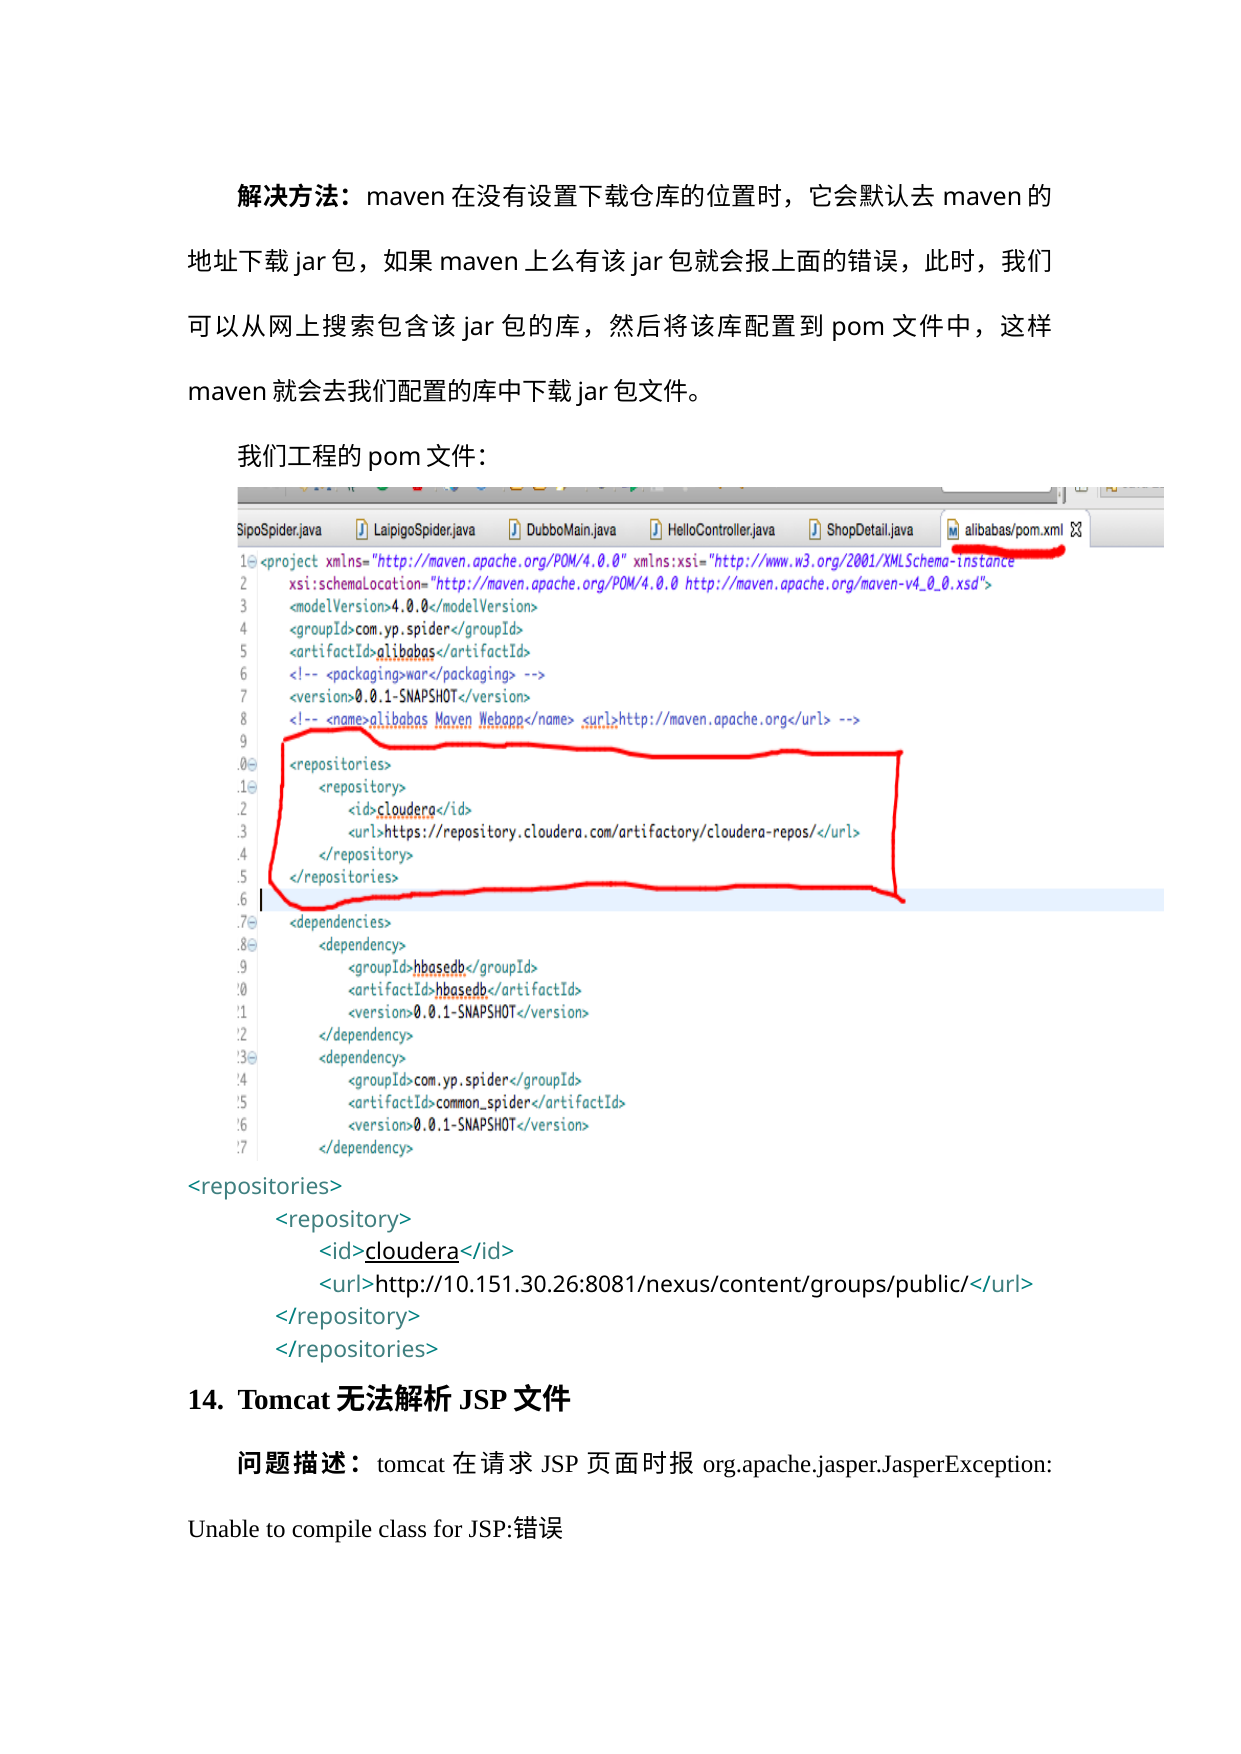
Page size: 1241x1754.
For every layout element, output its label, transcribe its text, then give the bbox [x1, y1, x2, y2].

picture [237, 487, 1164, 1161]
text <id>cloudera</id> [187, 1234, 1053, 1267]
text 解决方法：maven在没有设置下载仓库的位置时，它会默认去maven的地址下载jar包，如果maven上么有该jar包就会报上面的错误，此时，我们可以从网上搜索包含该jar包的库，然后将该库配置到pom文件中，这样maven就会去我们配置的库中下载jar包文件。 [187, 162, 1053, 422]
text 我们工程的pom文件： [187, 422, 1053, 487]
text </repository> [187, 1299, 1053, 1332]
text <repositories> [187, 1169, 1053, 1202]
text <url>http://10.151.30.26:8081/nexus/content/groups/public/</url> [187, 1267, 1053, 1299]
text <repository> [187, 1202, 1053, 1234]
text </repositories> [187, 1332, 1053, 1364]
text 问题描述：tomcat在请求JSP页面时报org.apache.jasper.JasperException: Unable to compile class for JSP:错误 [187, 1429, 1053, 1559]
list Tomcat无法解析JSP文件 [187, 1364, 1053, 1429]
